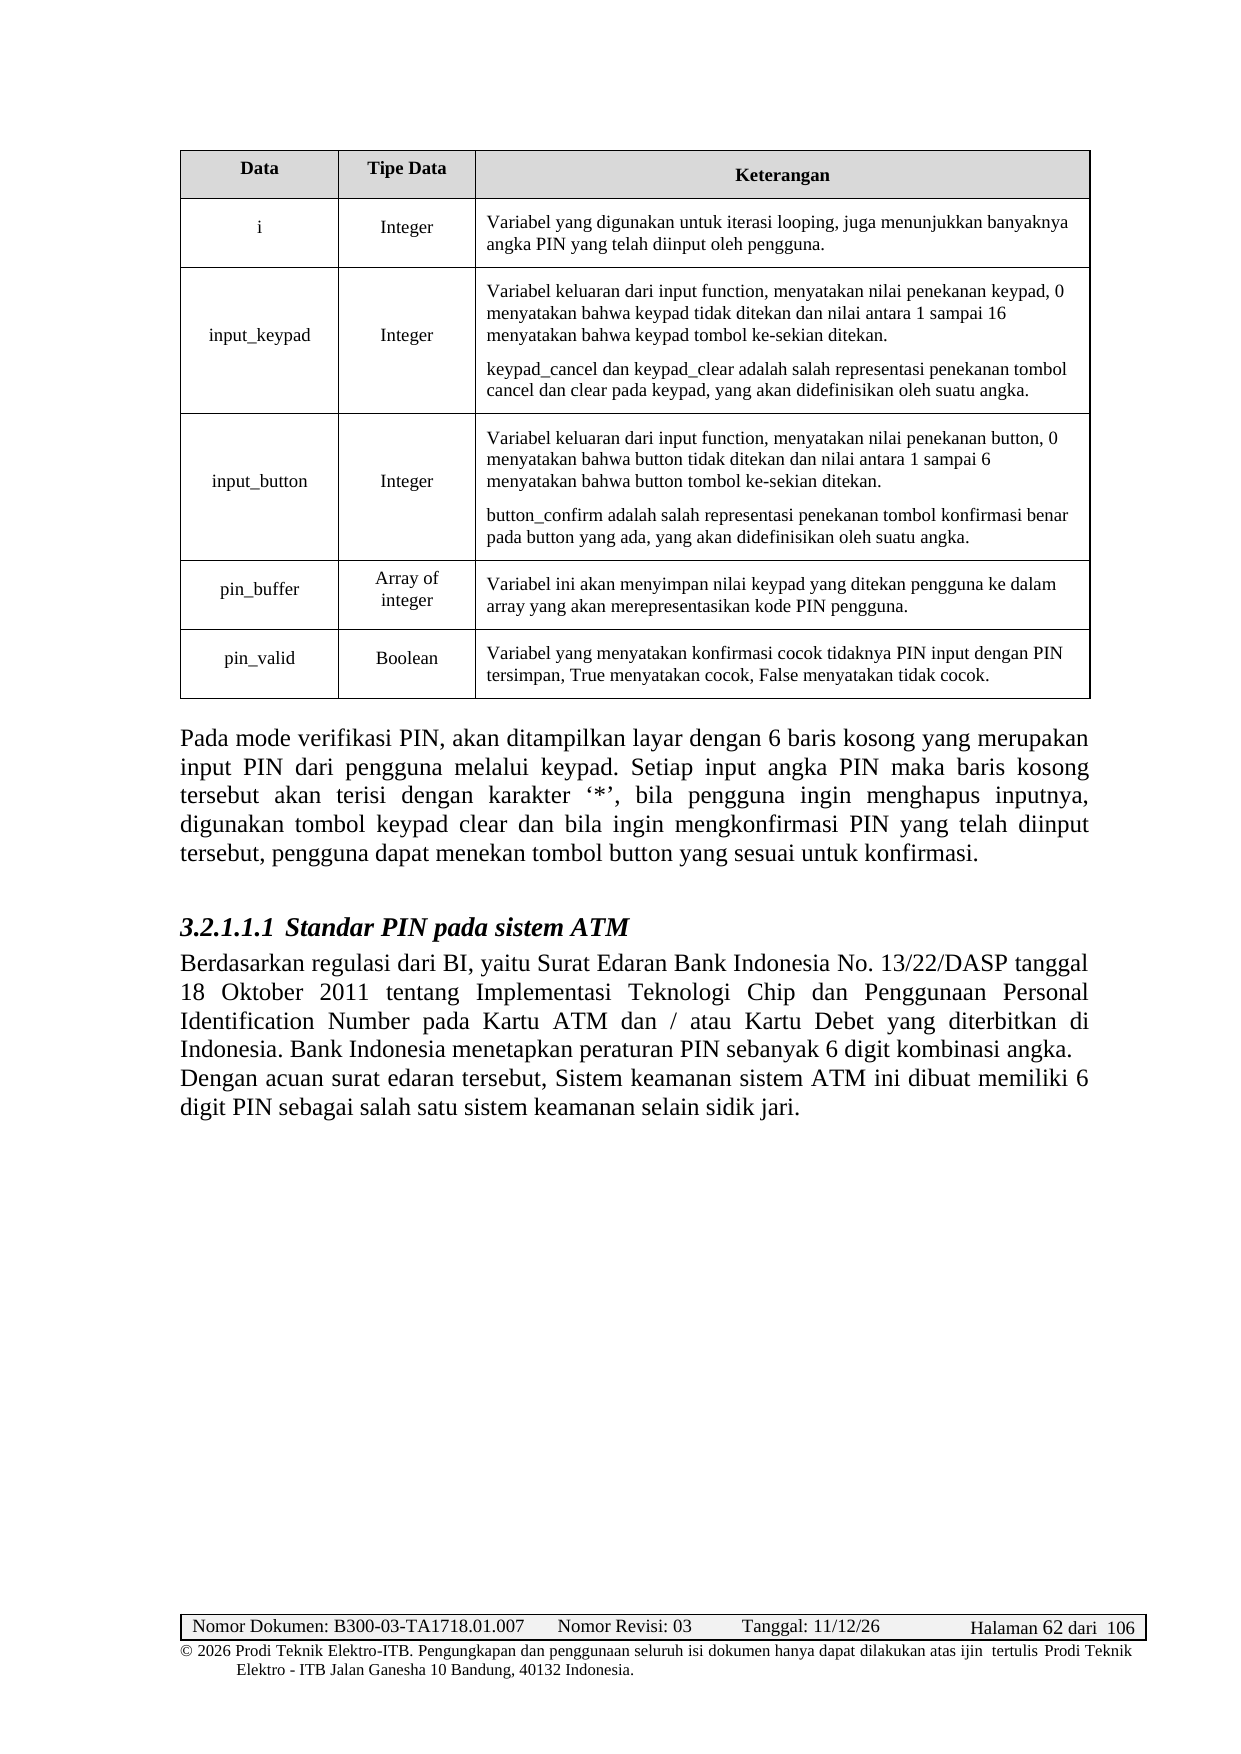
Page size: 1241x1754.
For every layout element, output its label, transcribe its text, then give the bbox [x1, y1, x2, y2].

text Dengan acuan surat edaran tersebut, Sistem keamanan sistem ATM ini dibuat memiliki 6 digit PIN sebagai salah satu sistem keamanan selain sidik jari. [180, 1063, 1090, 1121]
table_cell input_button [181, 414, 338, 559]
table_cell pin_buffer [181, 561, 338, 629]
table_cell Variabel keluaran dari input function, menyatakan nilai penekanan keypad, 0 menyatakan bahwa keypad tidak ditekan dan nilai antara 1 sampai 16 menyatakan bahwa keypad tombol ke-sekian ditekan. keypad_cancel dan keypad_clear adalah salah representasi penekanan tombol cancel dan clear pada keypad, yang akan didefinisikan oleh suatu angka. [476, 268, 1089, 413]
table_cell Integer [339, 414, 475, 559]
subtitle Standar PIN pada sistem ATM [180, 911, 1090, 942]
table_cell Integer [339, 268, 475, 413]
table_cell Integer [339, 199, 475, 267]
table_cell Boolean [339, 630, 475, 698]
table_cell i [181, 199, 338, 267]
table_header Tipe Data [339, 151, 475, 198]
table_header Data [181, 151, 338, 198]
text Berdasarkan regulasi dari BI, yaitu Surat Edaran Bank Indonesia No. 13/22/DASP tanggal 18 Oktober 2011 tentang Implementasi Teknologi Chip dan Penggunaan Personal Identification Number pada Kartu ATM dan / atau Kartu Debet yang diterbitkan di Indonesia. Bank Indonesia menetapkan peraturan PIN sebanyak 6 digit kombinasi angka. [180, 948, 1090, 1063]
table_cell Array of integer [339, 561, 475, 629]
table_cell Variabel ini akan menyimpan nilai keypad yang ditekan pengguna ke dalam array yang akan merepresentasikan kode PIN pengguna. [476, 561, 1089, 629]
table_cell pin_valid [181, 630, 338, 698]
table_cell input_keypad [181, 268, 338, 413]
table_cell Variabel keluaran dari input function, menyatakan nilai penekanan button, 0 menyatakan bahwa button tidak ditekan dan nilai antara 1 sampai 6 menyatakan bahwa button tombol ke-sekian ditekan. button_confirm adalah salah representasi penekanan tombol konfirmasi benar pada button yang ada, yang akan didefinisikan oleh suatu angka. [476, 414, 1089, 559]
text Pada mode verifikasi PIN, akan ditampilkan layar dengan 6 baris kosong yang merupakan input PIN dari pengguna melalui keypad. Setiap input angka PIN maka baris kosong tersebut akan terisi dengan karakter ‘*’, bila pengguna ingin menghapus inputnya, digunakan tombol keypad clear dan bila ingin mengkonfirmasi PIN yang telah diinput tersebut, pengguna dapat menekan tombol button yang sesuai untuk konfirmasi. [180, 723, 1090, 867]
table_header Keterangan [476, 151, 1089, 198]
table_cell Variabel yang digunakan untuk iterasi looping, juga menunjukkan banyaknya angka PIN yang telah diinput oleh pengguna. [476, 199, 1089, 267]
table_cell Variabel yang menyatakan konfirmasi cocok tidaknya PIN input dengan PIN tersimpan, True menyatakan cocok, False menyatakan tidak cocok. [476, 630, 1089, 698]
